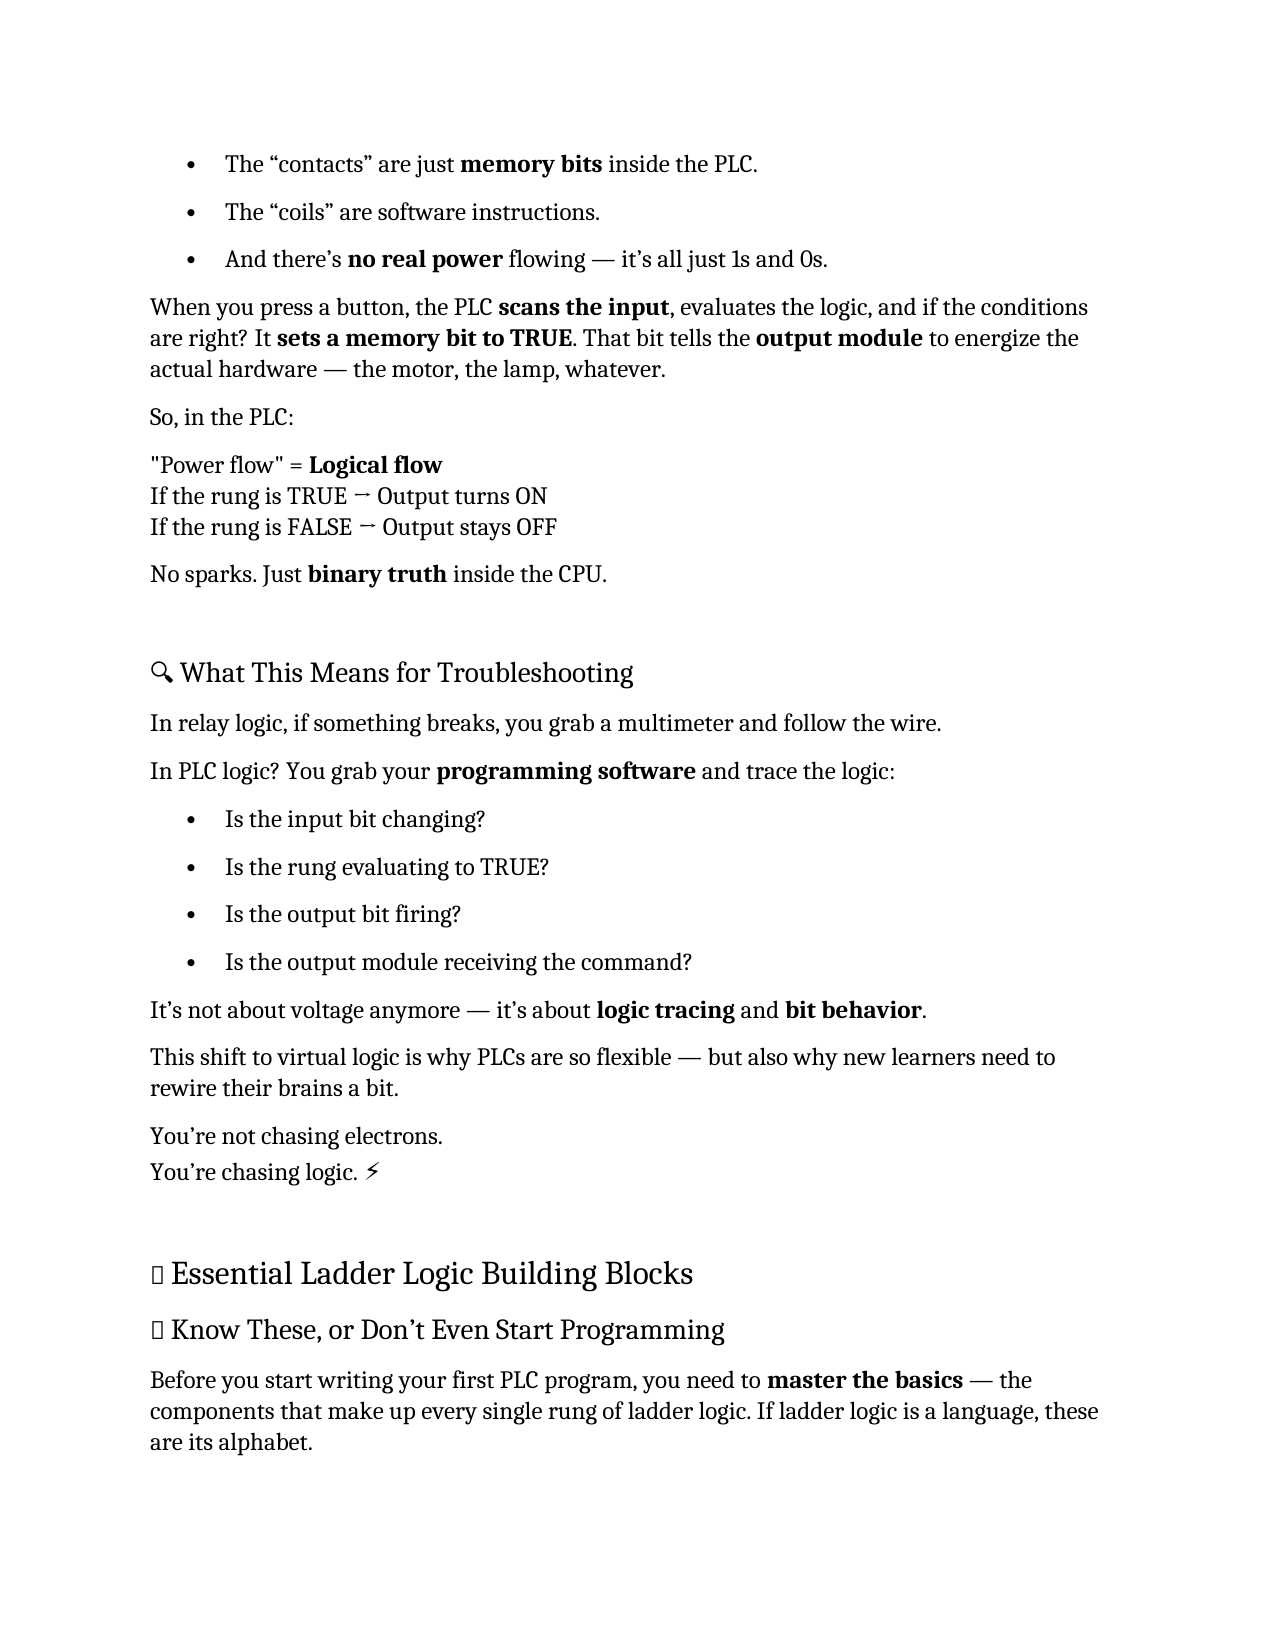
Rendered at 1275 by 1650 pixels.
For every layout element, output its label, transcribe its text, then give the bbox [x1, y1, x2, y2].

list The “contacts” are just memory bits inside the PLC. [187, 150, 1125, 179]
list Is the output module receiving the command? [187, 948, 1125, 977]
text 🔍 What This Means for Troubleshooting [150, 656, 1125, 690]
text You’re not chasing electrons. You’re chasing logic. 🧠⚡ [150, 1122, 1125, 1187]
text This shift to virtual logic is why PLCs are so flexible — but also why new learners need to rewire their brains a bit. [150, 1043, 1125, 1103]
text In PLC logic? You grab your programming software and trace the logic: [150, 757, 1125, 786]
text No sparks. Just binary truth inside the CPU. [150, 560, 1125, 589]
text In relay logic, if something breaks, you grab a multimeter and follow the wire. [150, 709, 1125, 738]
text When you press a button, the PLC scans the input, evaluates the logic, and if the conditions are right? It sets a memory bit to TRUE. That bit tells the output module to energize the actual hardware — the motor, the lamp, whatever. [150, 293, 1125, 384]
text Before you start writing your first PLC program, you need to master the basics — the components that make up every single rung of ladder logic. If ladder logic is a language, these are its alphabet. [150, 1366, 1125, 1457]
text Know These, or Don’t Even Start Programming [150, 1313, 1125, 1347]
text 🧱 Essential Ladder Logic Building Blocks [150, 1254, 1125, 1293]
list The “coils” are software instructions. [187, 198, 1125, 226]
list Is the output bit firing? [187, 900, 1125, 929]
list And there’s no real power flowing — it’s all just 1s and 0s. [187, 245, 1125, 274]
text It’s not about voltage anymore — it’s about logic tracing and bit behavior. [150, 996, 1125, 1024]
text So, in the PLC: [150, 403, 1125, 432]
list Is the input bit changing? [187, 805, 1125, 833]
list Is the rung evaluating to TRUE? [187, 852, 1125, 881]
text "Power flow" = Logical flow If the rung is TRUE → Output turns ON If the rung is FALSE → Output stays OFF [150, 451, 1125, 541]
